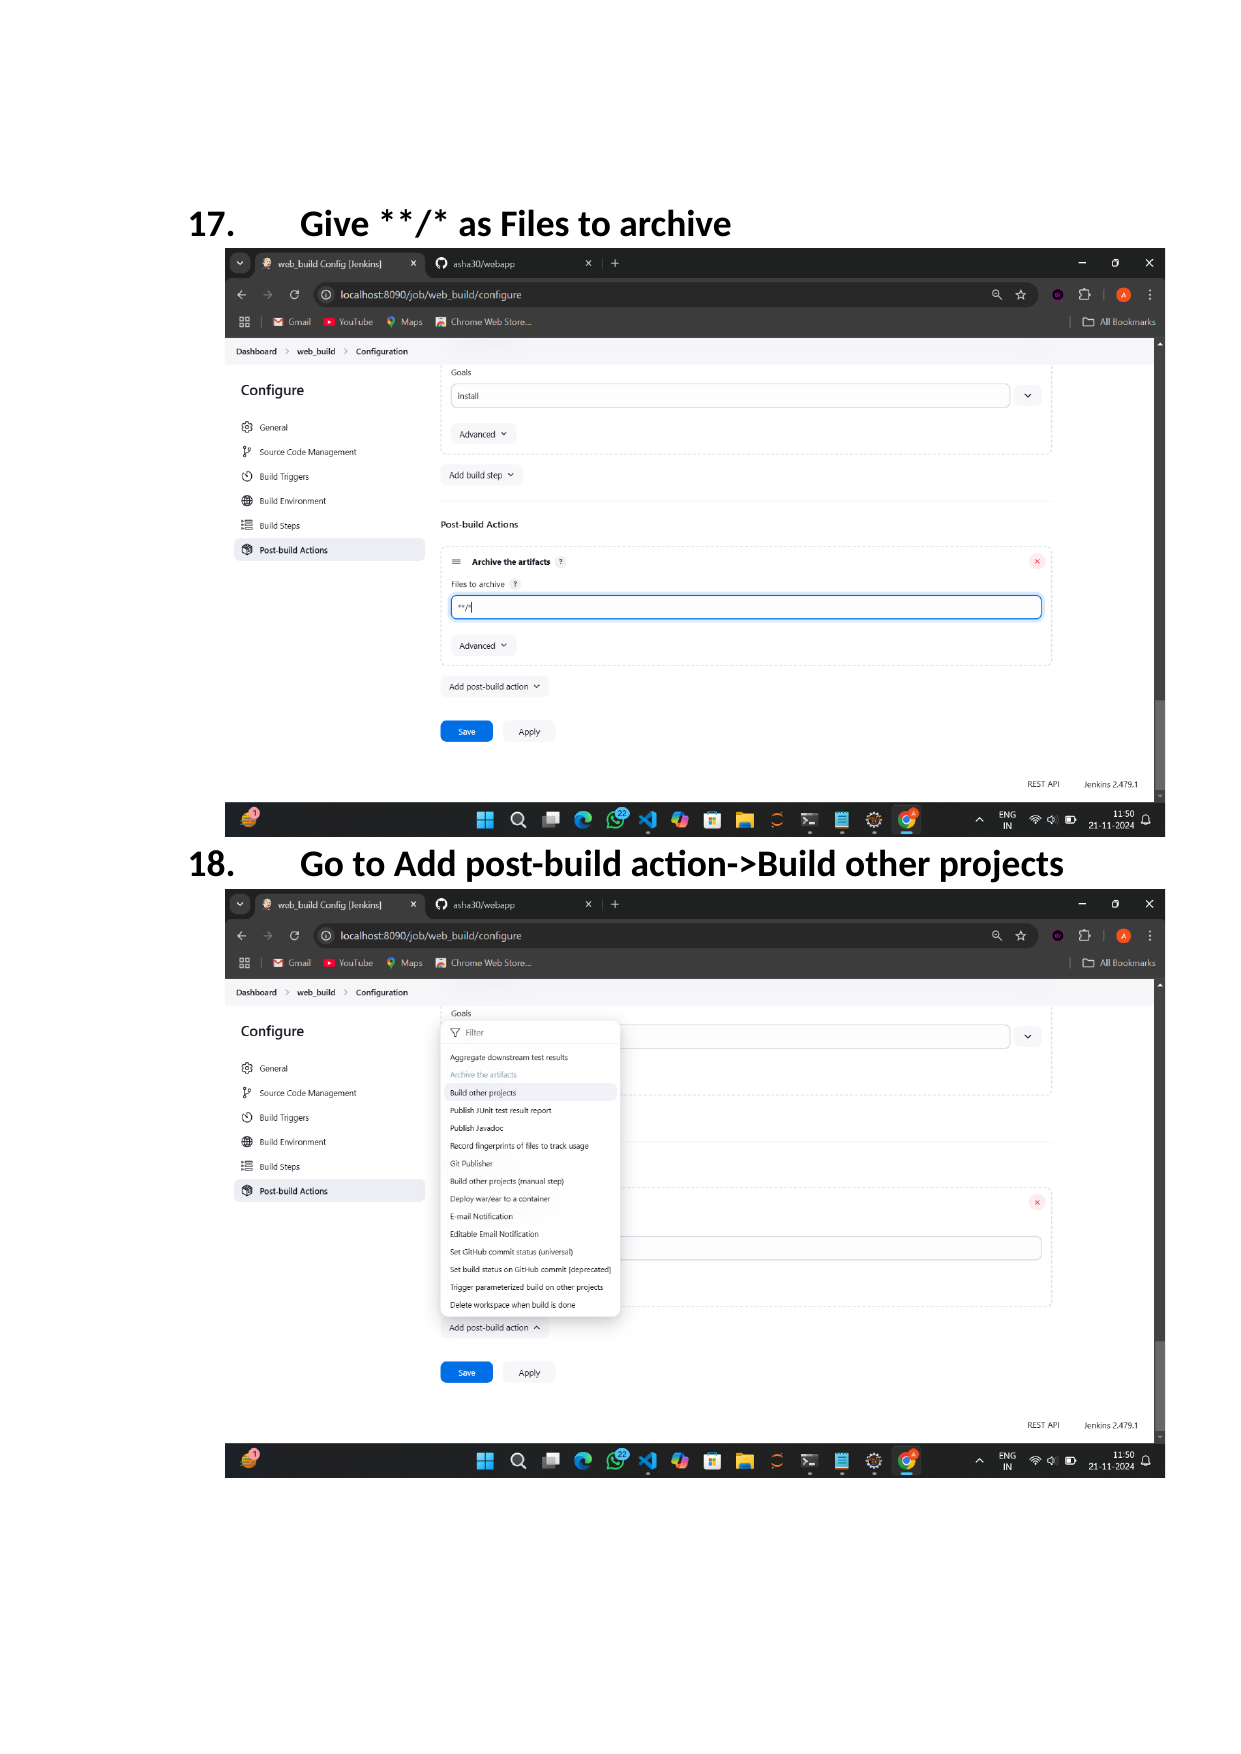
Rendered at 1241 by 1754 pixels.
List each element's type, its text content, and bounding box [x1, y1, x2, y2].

picture [225, 248, 1166, 837]
list Give **/* as Files to archive [187, 199, 1090, 245]
picture [225, 889, 1166, 1478]
list Go to Add post-build action->Build other projects [187, 840, 1090, 886]
